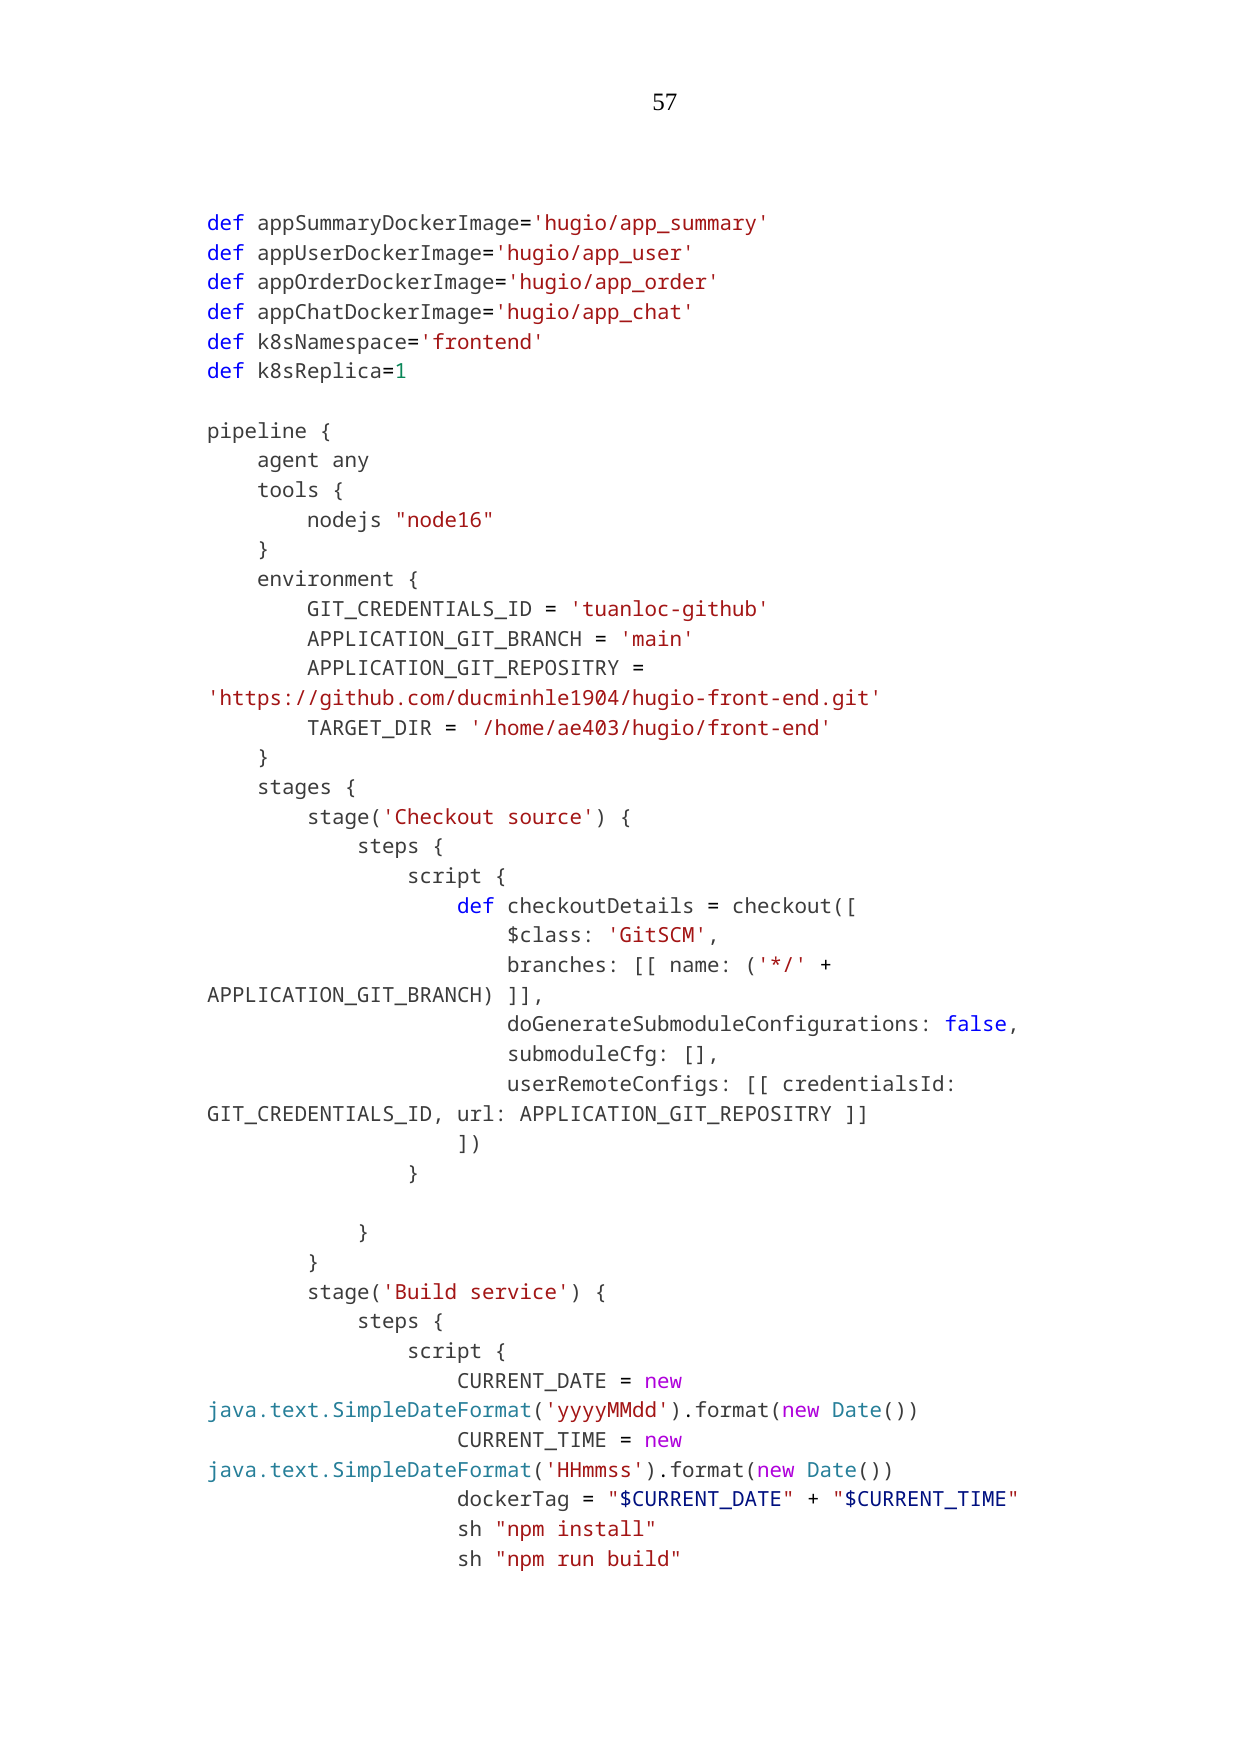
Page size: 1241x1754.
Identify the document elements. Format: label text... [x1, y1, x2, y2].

text def checkoutDetails = checkout([ [207, 889, 1122, 919]
text GIT_CREDENTIALS_ID = 'tuanloc-github' [207, 593, 1122, 622]
text } [207, 533, 1122, 563]
text doGenerateSubmoduleConfigurations: false, [207, 1008, 1122, 1038]
text script { [207, 860, 1122, 889]
text steps { [207, 1305, 1122, 1335]
text sh "npm install" [207, 1513, 1122, 1543]
text } [207, 1246, 1122, 1276]
text TARGET_DIR = '/home/ae403/hugio/front-end' [207, 711, 1122, 741]
text submoduleCfg: [], [207, 1038, 1122, 1068]
text def k8sNamespace='frontend' [207, 326, 1122, 355]
text agent any [207, 444, 1122, 474]
text def appSummaryDockerImage='hugio/app_summary' [207, 207, 1122, 236]
text pipeline { [207, 414, 1122, 444]
text dockerTag = "$CURRENT_DATE" + "$CURRENT_TIME" [207, 1483, 1122, 1513]
text stages { [207, 771, 1122, 801]
text } [207, 1157, 1122, 1186]
text stage('Build service') { [207, 1276, 1122, 1305]
text script { [207, 1335, 1122, 1364]
text CURRENT_DATE = new java.text.SimpleDateFormat('yyyyMMdd').format(new Date()) [207, 1364, 1122, 1424]
text nodejs "node16" [207, 504, 1122, 533]
text branches: [[ name: ('*/' + APPLICATION_GIT_BRANCH) ]], [207, 949, 1122, 1008]
text def appChatDockerImage='hugio/app_chat' [207, 296, 1122, 326]
text sh "npm run build" [207, 1543, 1122, 1572]
text } [207, 741, 1122, 771]
text userRemoteConfigs: [[ credentialsId: GIT_CREDENTIALS_ID, url: APPLICATION_GIT_REPOSITRY ]] [207, 1068, 1122, 1127]
text ]) [207, 1127, 1122, 1157]
text tools { [207, 474, 1122, 504]
text APPLICATION_GIT_REPOSITRY = 'https://github.com/ducminhle1904/hugio-front-end.git' [207, 652, 1122, 711]
text stage('Checkout source') { [207, 801, 1122, 830]
text steps { [207, 830, 1122, 860]
text environment { [207, 563, 1122, 593]
text $class: 'GitSCM', [207, 919, 1122, 949]
text def k8sReplica=1 [207, 355, 1122, 385]
text def appOrderDockerImage='hugio/app_order' [207, 266, 1122, 296]
text CURRENT_TIME = new java.text.SimpleDateFormat('HHmmss').format(new Date()) [207, 1424, 1122, 1483]
text APPLICATION_GIT_BRANCH = 'main' [207, 622, 1122, 652]
text } [207, 1216, 1122, 1246]
text def appUserDockerImage='hugio/app_user' [207, 236, 1122, 266]
